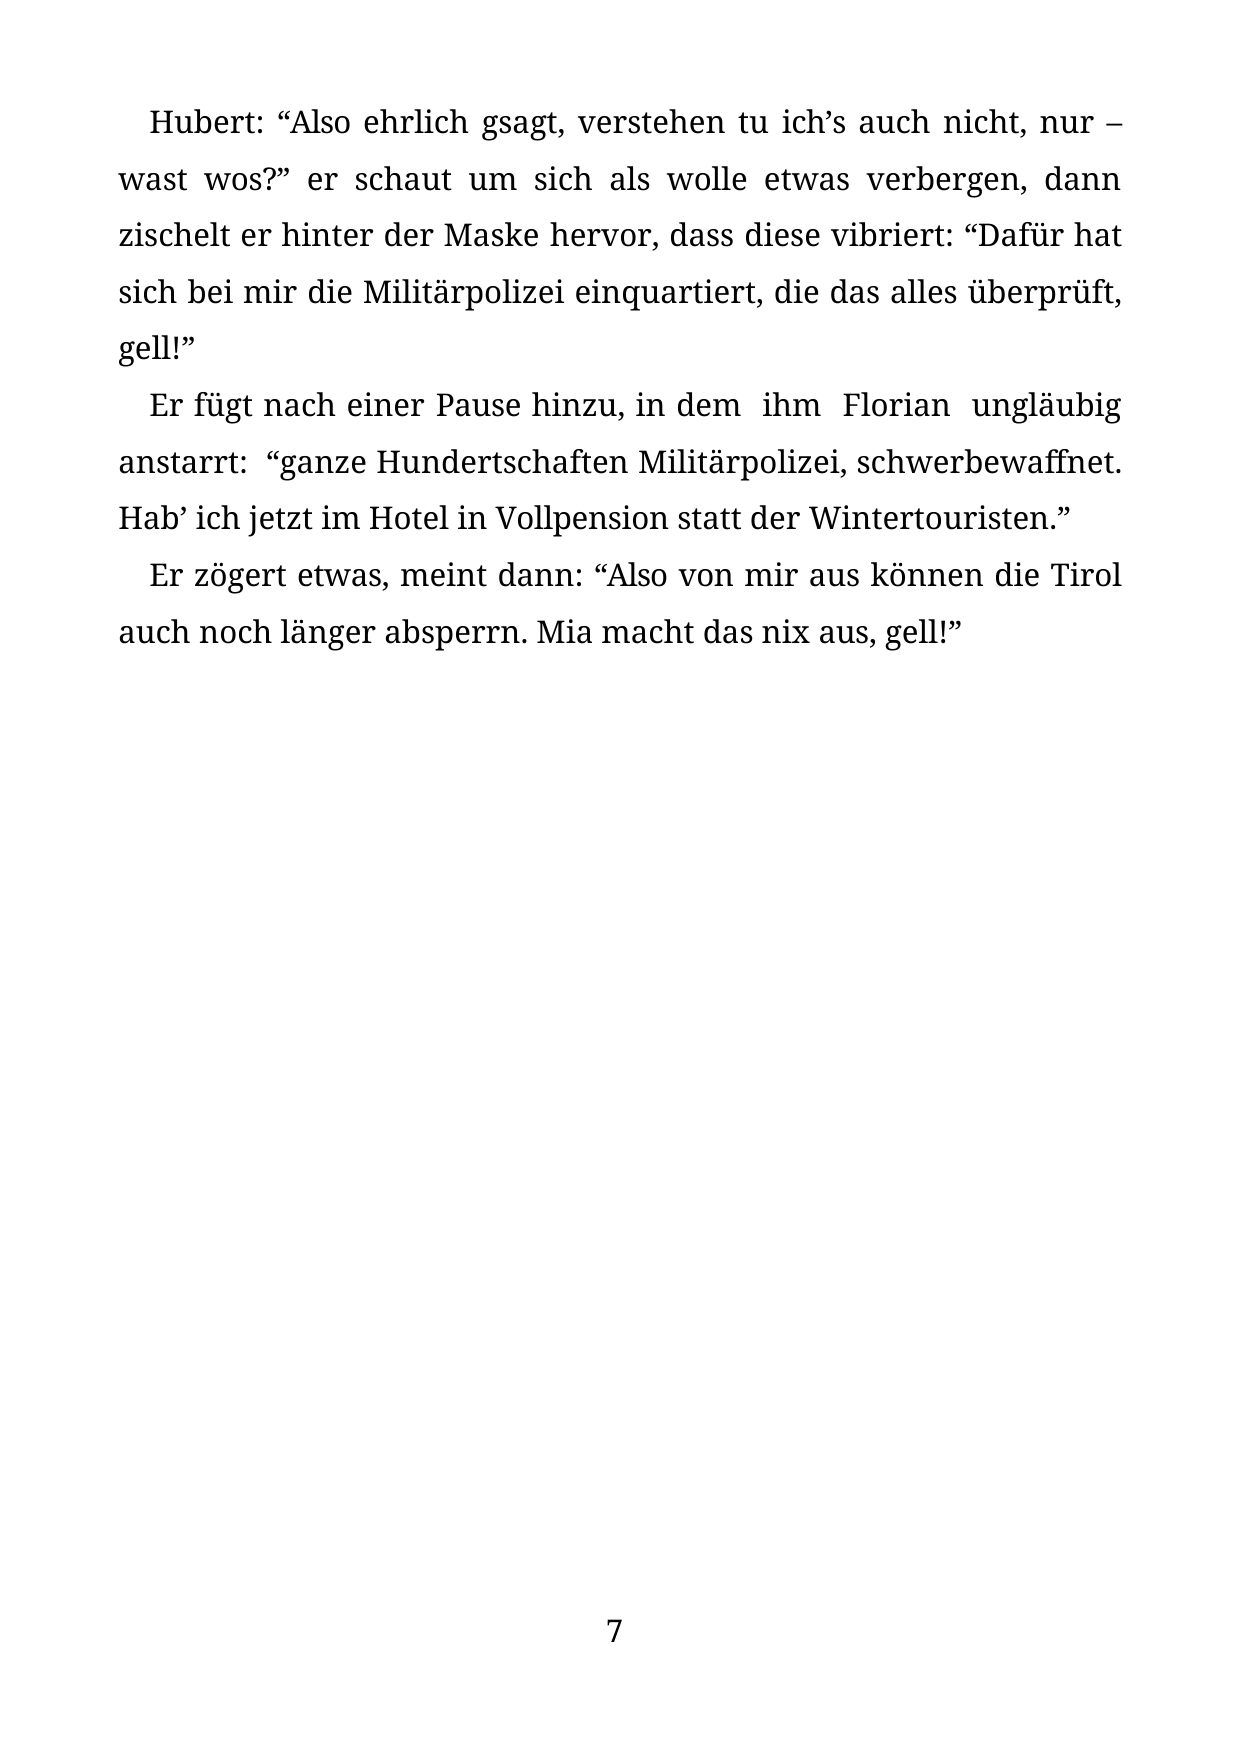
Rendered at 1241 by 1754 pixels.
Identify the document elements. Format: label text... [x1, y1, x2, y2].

text Hubert: “Also ehrlich gsagt, verstehen tu ich’s auch nicht, nur – wast wos?” er schaut um sich als wolle etwas verbergen, dann zischelt er hinter der Maske hervor, dass diese vibriert: “Dafür hat sich bei mir die Militärpolizei einquartiert, die das alles überprüft, gell!” [118, 100, 1122, 369]
text Er zögert etwas, meint dann: “Also von mir aus können die Tirol auch noch länger absperrn. Mia macht das nix aus, gell!” [118, 553, 1122, 652]
text Er fügt nach einer Pause hinzu, in dem ihm Florian ungläubig anstarrt: “ganze Hundertschaften Militärpolizei, schwerbewaffnet. Hab’ ich jetzt im Hotel in Vollpension statt der Wintertouristen.” [118, 383, 1122, 539]
